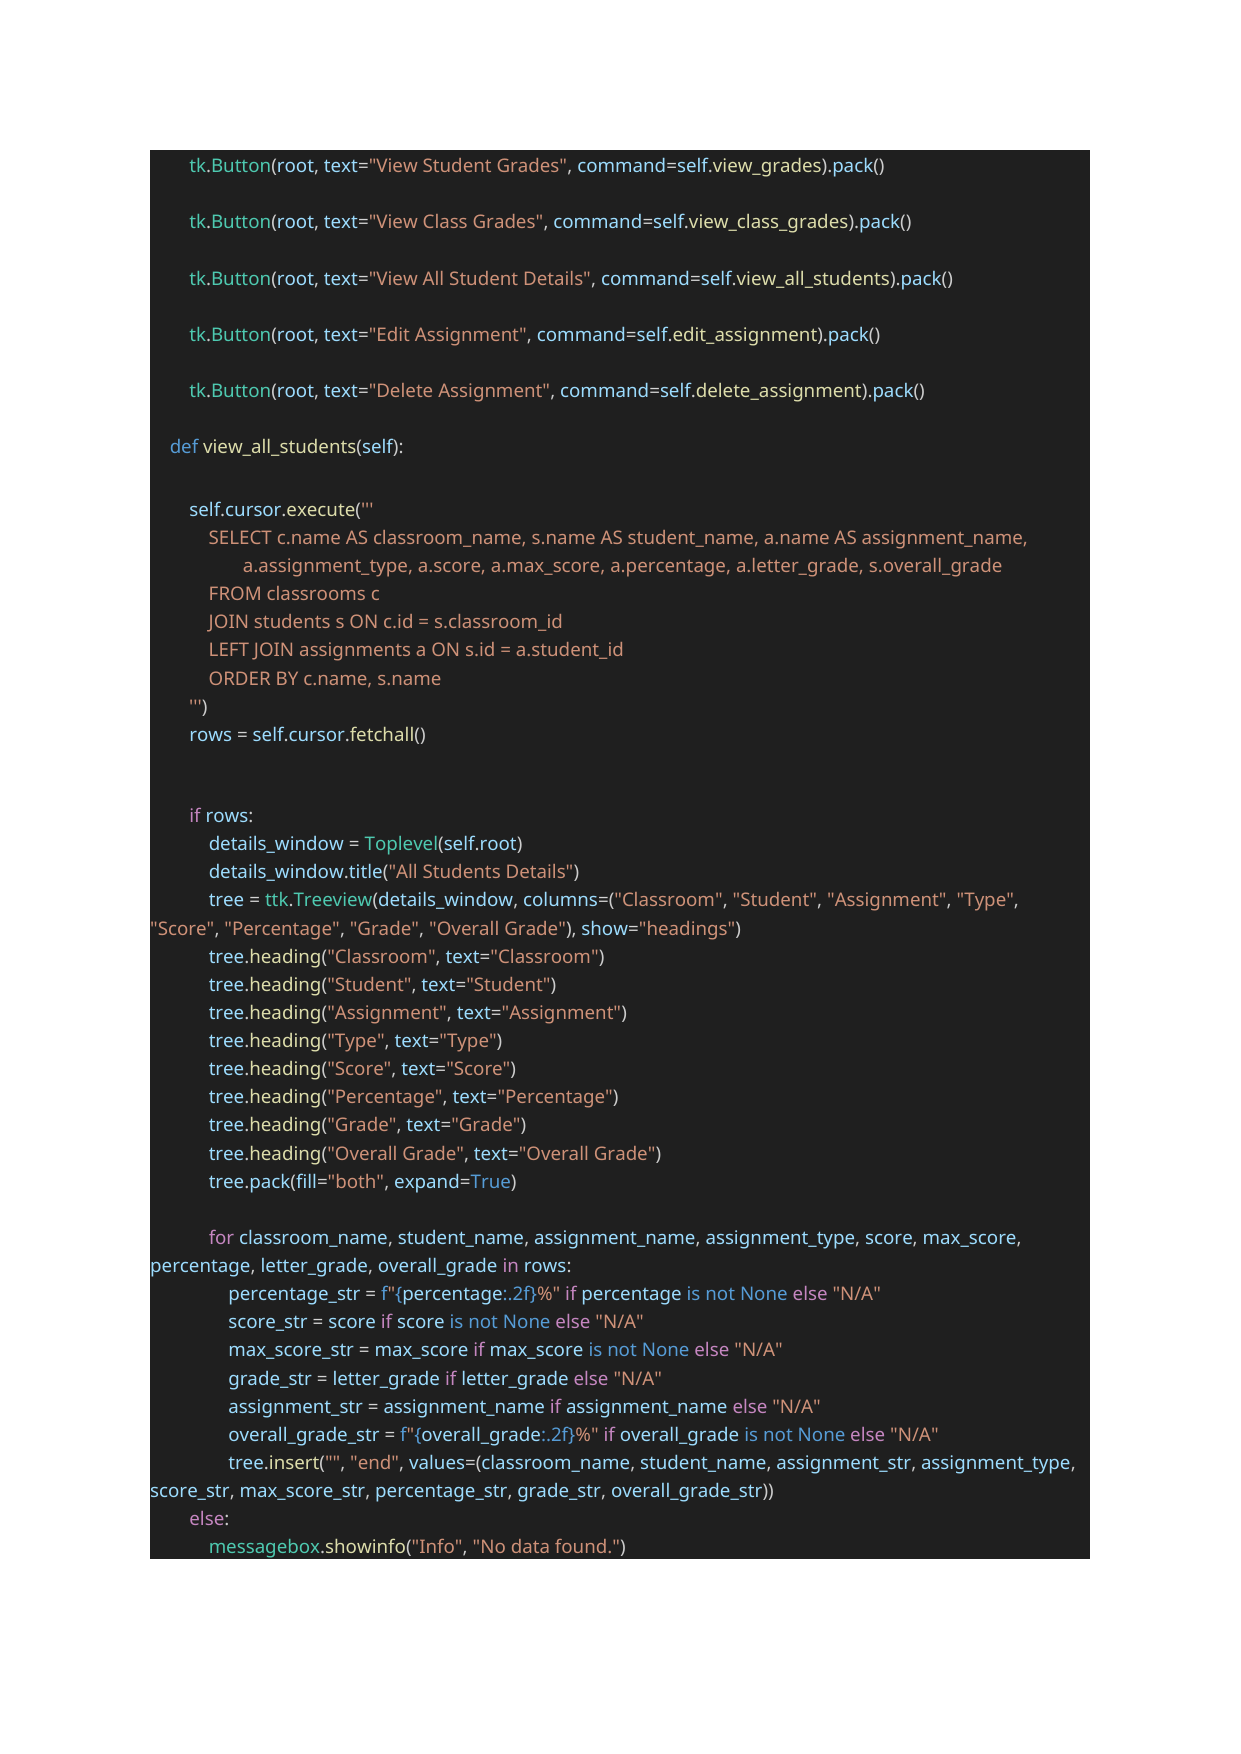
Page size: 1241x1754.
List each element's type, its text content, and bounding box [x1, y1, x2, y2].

text for classroom_name, student_name, assignment_name, assignment_type, score, max_score, percentage, letter_grade, overall_grade in rows: [150, 1222, 1090, 1278]
text tree.pack(fill="both", expand=True) [150, 1165, 1090, 1193]
text tk.Button(root, text="View Class Grades", command=self.view_class_grades).pack() [150, 206, 1090, 234]
text assignment_str = assignment_name if assignment_name else "N/A" [150, 1390, 1090, 1418]
text def view_all_students(self): [150, 431, 1090, 459]
text max_score_str = max_score if max_score is not None else "N/A" [150, 1334, 1090, 1362]
text tree.insert("", "end", values=(classroom_name, student_name, assignment_str, assignment_type, score_str, max_score_str, percentage_str, grade_str, overall_grade_str)) [150, 1447, 1090, 1503]
text FROM classrooms c [150, 578, 1090, 606]
text tree.heading("Overall Grade", text="Overall Grade") [150, 1137, 1090, 1165]
text tk.Button(root, text="View Student Grades", command=self.view_grades).pack() [150, 150, 1090, 178]
text score_str = score if score is not None else "N/A" [150, 1306, 1090, 1334]
text if rows: [150, 800, 1090, 828]
text tree.heading("Percentage", text="Percentage") [150, 1081, 1090, 1109]
text a.assignment_type, a.score, a.max_score, a.percentage, a.letter_grade, s.overall_grade [150, 550, 1090, 578]
text tree.heading("Assignment", text="Assignment") [150, 997, 1090, 1025]
text tk.Button(root, text="Edit Assignment", command=self.edit_assignment).pack() [150, 319, 1090, 347]
text ORDER BY c.name, s.name [150, 662, 1090, 690]
text tree.heading("Type", text="Type") [150, 1025, 1090, 1053]
text ''') [150, 690, 1090, 718]
text overall_grade_str = f"{overall_grade:.2f}%" if overall_grade is not None else "N/A" [150, 1418, 1090, 1447]
text self.cursor.execute(''' [150, 493, 1090, 522]
text LEFT JOIN assignments a ON s.id = a.student_id [150, 634, 1090, 662]
text rows = self.cursor.fetchall() [150, 718, 1090, 747]
text details_window = Toplevel(self.root) [150, 828, 1090, 856]
text percentage_str = f"{percentage:.2f}%" if percentage is not None else "N/A" [150, 1278, 1090, 1306]
text tree.heading("Classroom", text="Classroom") [150, 940, 1090, 968]
text tk.Button(root, text="View All Student Details", command=self.view_all_students).pack() [150, 262, 1090, 291]
text SELECT c.name AS classroom_name, s.name AS student_name, a.name AS assignment_name, [150, 522, 1090, 550]
text tree = ttk.Treeview(details_window, columns=("Classroom", "Student", "Assignment", "Type", "Score", "Percentage", "Grade", "Overall Grade"), show="headings") [150, 884, 1090, 940]
text JOIN students s ON c.id = s.classroom_id [150, 606, 1090, 634]
text messagebox.showinfo("Info", "No data found.") [150, 1531, 1090, 1559]
text tree.heading("Student", text="Student") [150, 968, 1090, 997]
text details_window.title("All Students Details") [150, 856, 1090, 884]
text tree.heading("Grade", text="Grade") [150, 1109, 1090, 1137]
text tree.heading("Score", text="Score") [150, 1053, 1090, 1081]
text tk.Button(root, text="Delete Assignment", command=self.delete_assignment).pack() [150, 375, 1090, 403]
text else: [150, 1503, 1090, 1531]
text grade_str = letter_grade if letter_grade else "N/A" [150, 1362, 1090, 1390]
